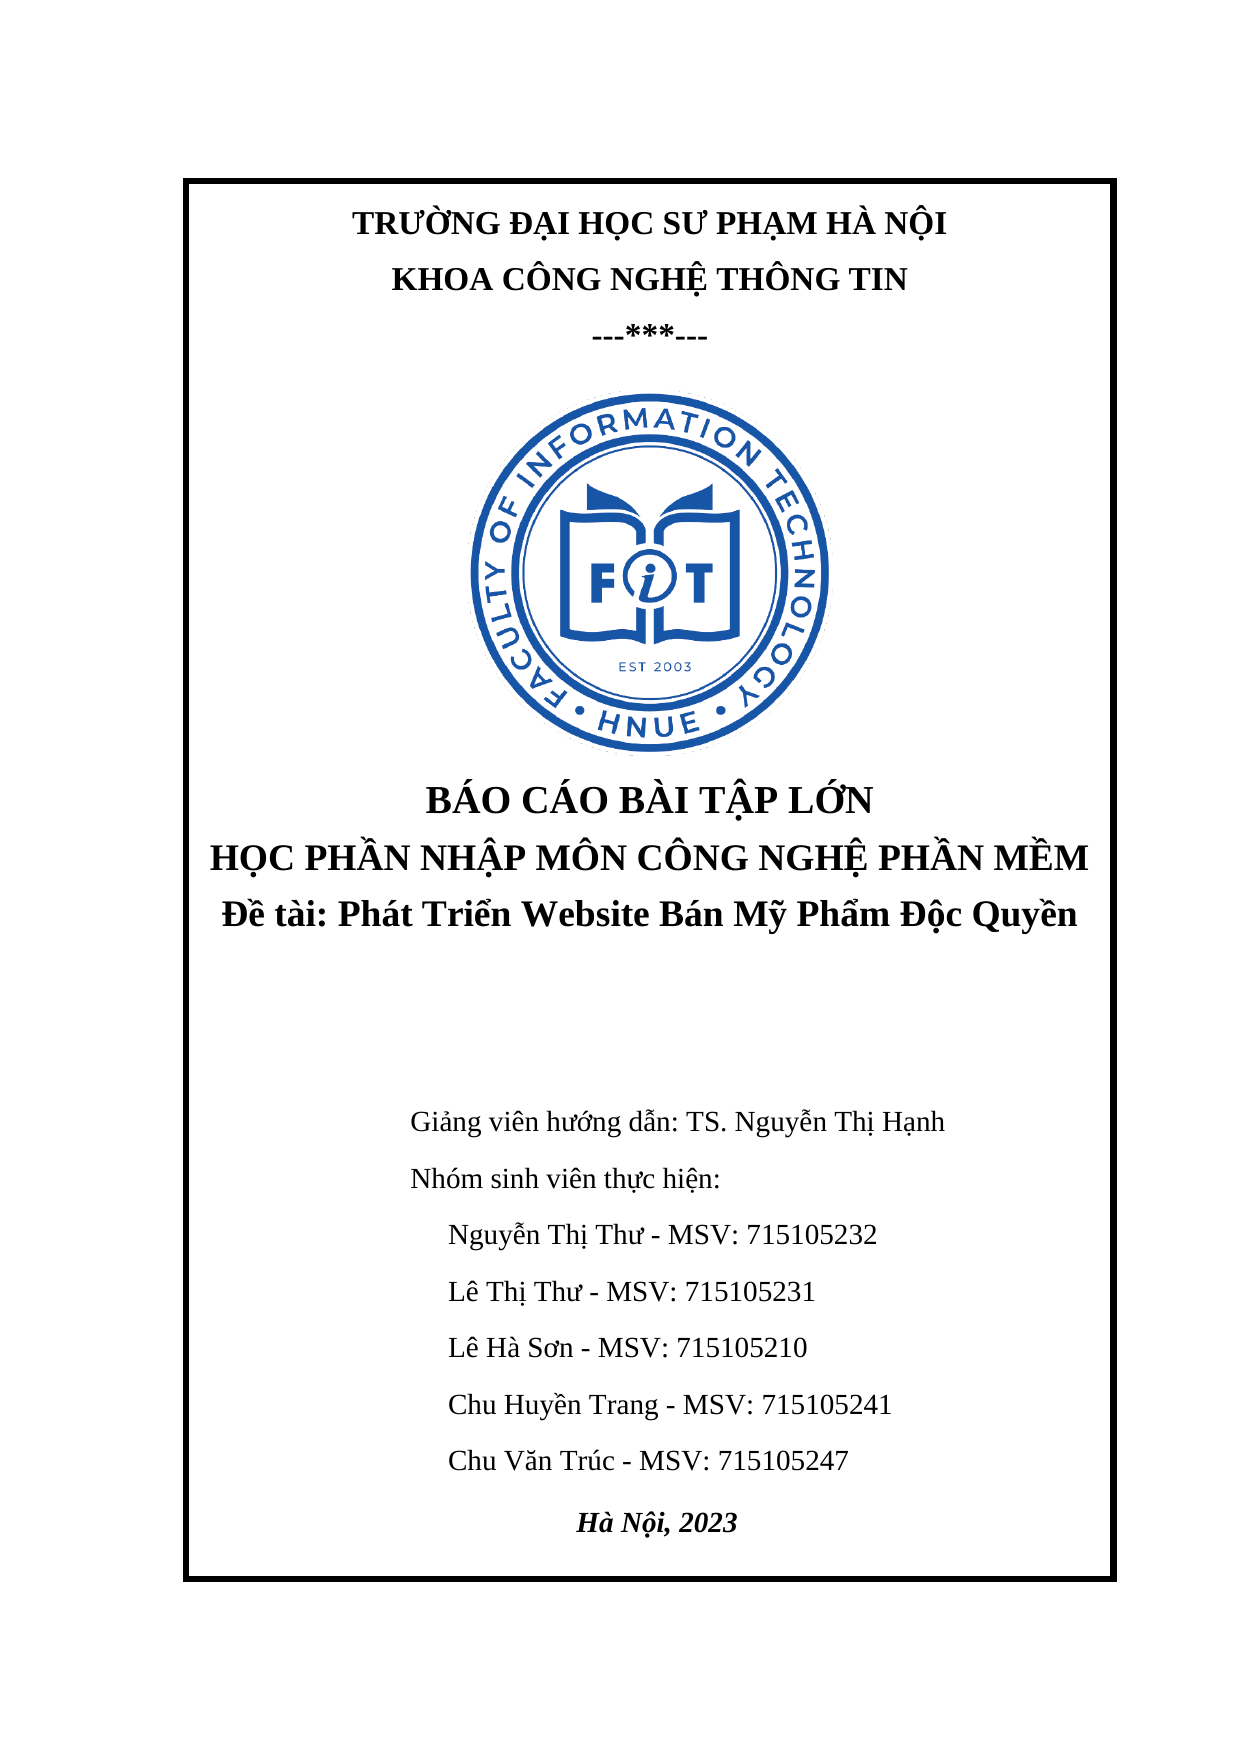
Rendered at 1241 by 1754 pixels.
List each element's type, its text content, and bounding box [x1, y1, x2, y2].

table_cell [189, 383, 1110, 771]
picture [466, 389, 833, 756]
table_cell Hà Nội, 2023 [189, 1499, 1110, 1576]
table_cell BÁO CÁO BÀI TẬP LỚN HỌC PHẦN NHẬP MÔN CÔNG NGHỆ PHẦN MỀM Đề tài: Phát Triển Website Bán Mỹ Phẩm Độc Quyền Giảng viên hướng dẫn: TS. Nguyễn Thị Hạnh Nhóm sinh viên thực hiện: Nguyễn Thị Thư - MSV: 715105232 Lê Thị Thư - MSV: 715105231 Lê Hà Sơn - MSV: 715105210 Chu Huyền Trang - MSV: 715105241 Chu Văn Trúc - MSV: 715105247 [189, 771, 1110, 1499]
table_header TRƯỜNG ĐẠI HỌC SƯ PHẠM HÀ NỘI KHOA CÔNG NGHỆ THÔNG TIN ---***--- [189, 184, 1110, 383]
